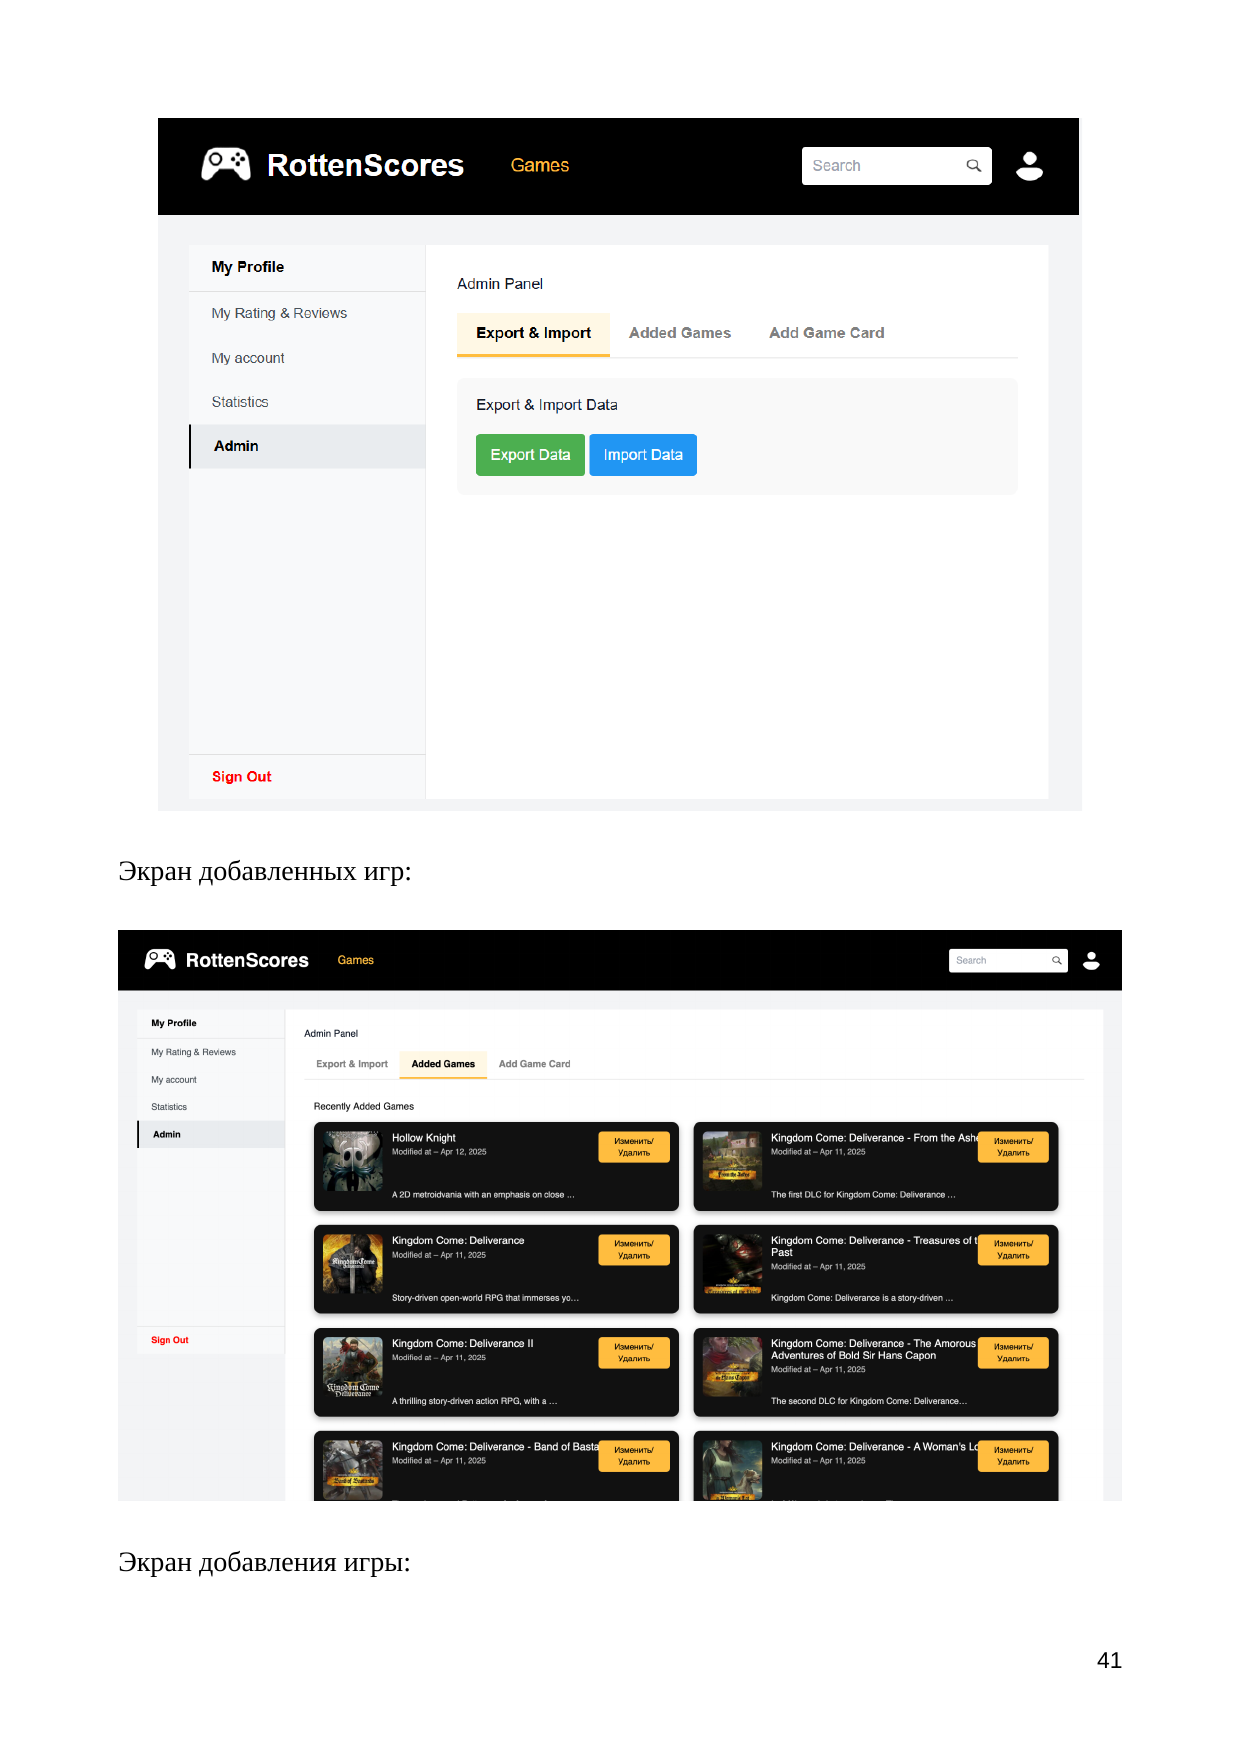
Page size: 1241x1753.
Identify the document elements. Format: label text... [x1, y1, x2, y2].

picture [118, 930, 1122, 1501]
text Экран добавленных игр: [118, 854, 1122, 886]
text Экран добавления игры: [118, 1545, 1122, 1577]
picture [158, 118, 1083, 811]
